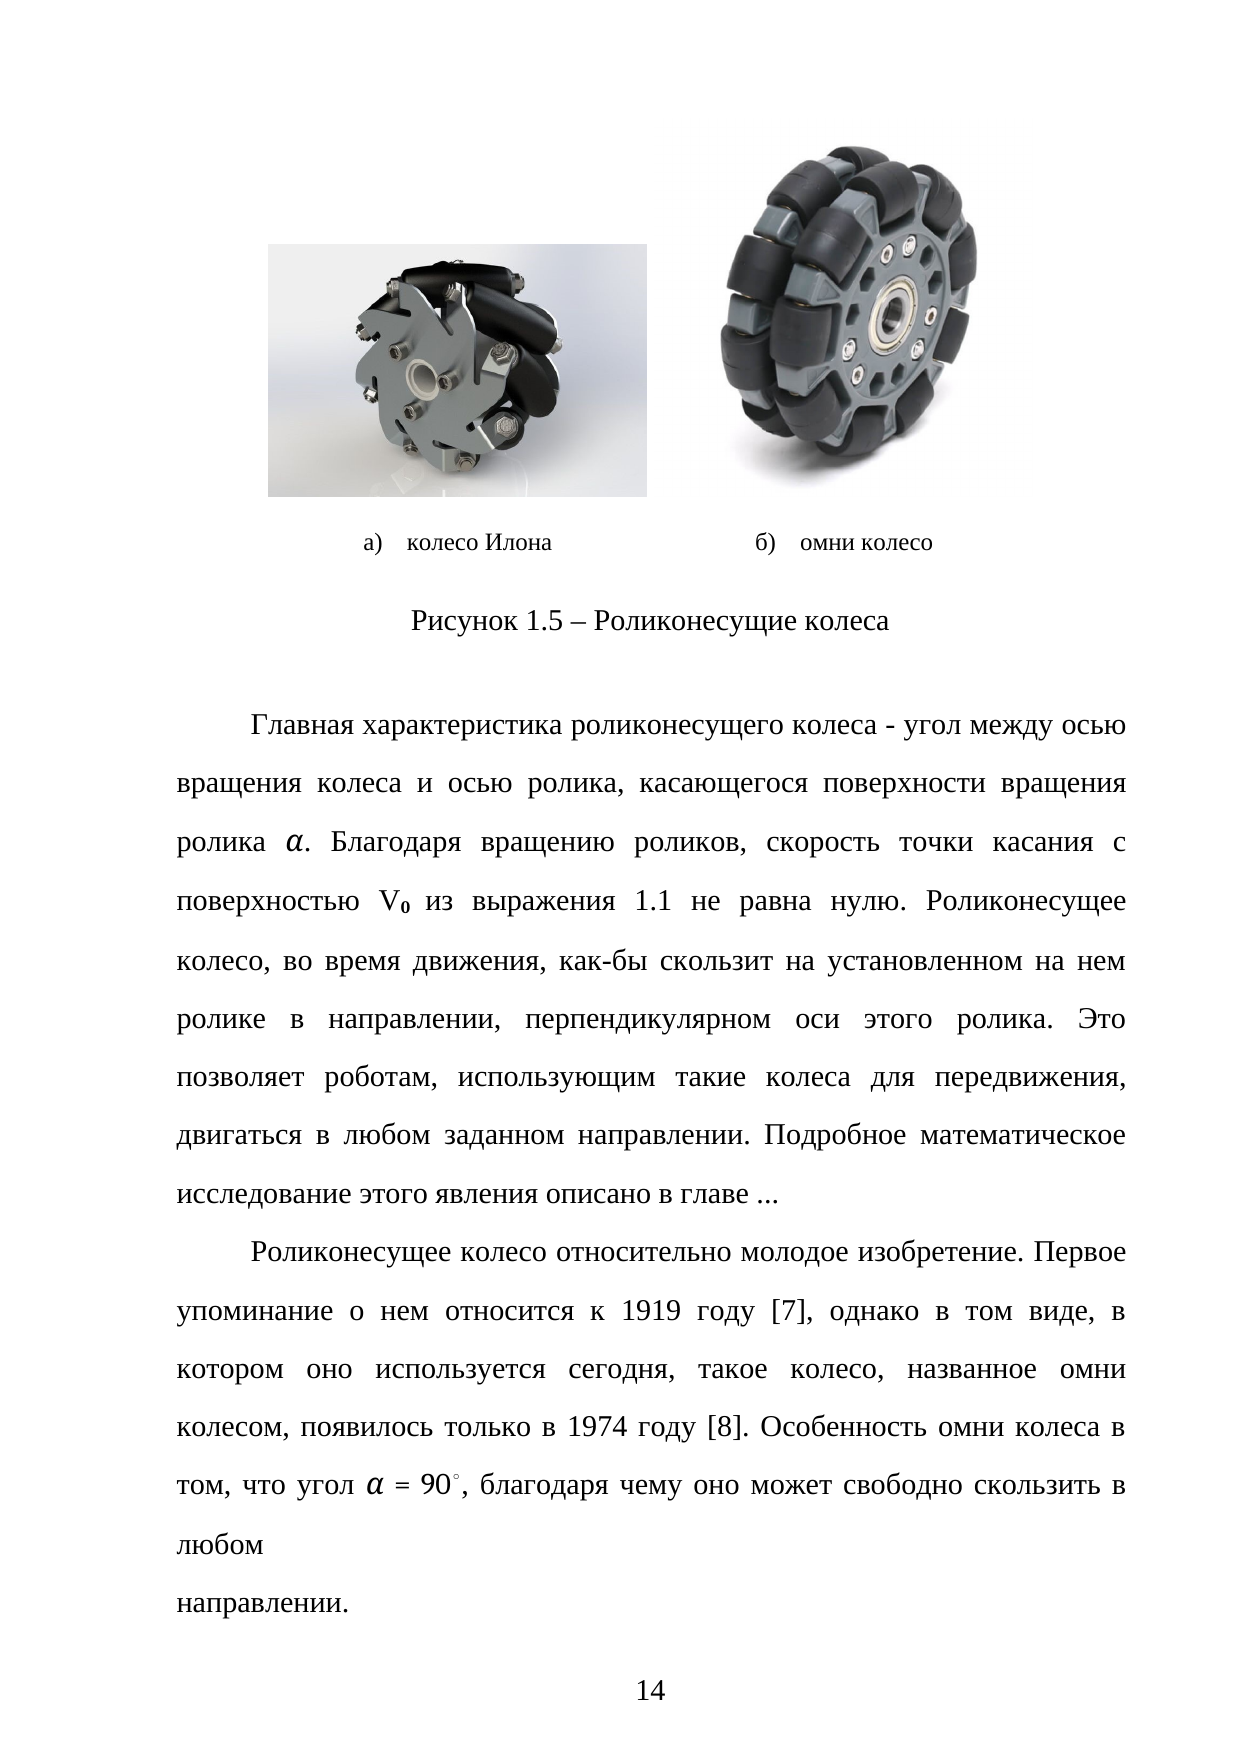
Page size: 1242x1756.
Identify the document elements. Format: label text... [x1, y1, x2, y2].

text а) колесо Илона б) омни колесо [176, 527, 1129, 556]
text Главная характеристика роликонесущего колеса - угол между осью вращения колеса и осью ролика, касающегося поверхности вращения ролика α. Благодаря вращению роликов, скорость точки касания с поверхностью V0 из выражения 1.1 не равна нулю. Роликонесущее колесо, во время движения, как-бы скользит на установленном на нем ролике в направлении, перпендикулярном оси этого ролика. Это позволяет роботам, использующим такие колеса для передвижения, двигаться в любом заданном направлении. Подробное математическое исследование этого явления описано в главе ... [176, 706, 1127, 1209]
picture [654, 118, 1033, 497]
text направлении. [176, 1585, 1127, 1619]
text Роликонесущее колесо относительно молодое изобретение. Первое упоминание о нем относится к 1919 году [7], однако в том виде, в котором оно используется сегодня, такое колесо, названное омни колесом, появилось только в 1974 году [8]. Особенность омни колеса в том, что угол α = 90◦, благодаря чему оно может свободно скользить в любом [176, 1233, 1127, 1561]
text Рисунок 1.5 – Роликонесущие колеса [197, 602, 1103, 637]
picture [268, 244, 647, 497]
